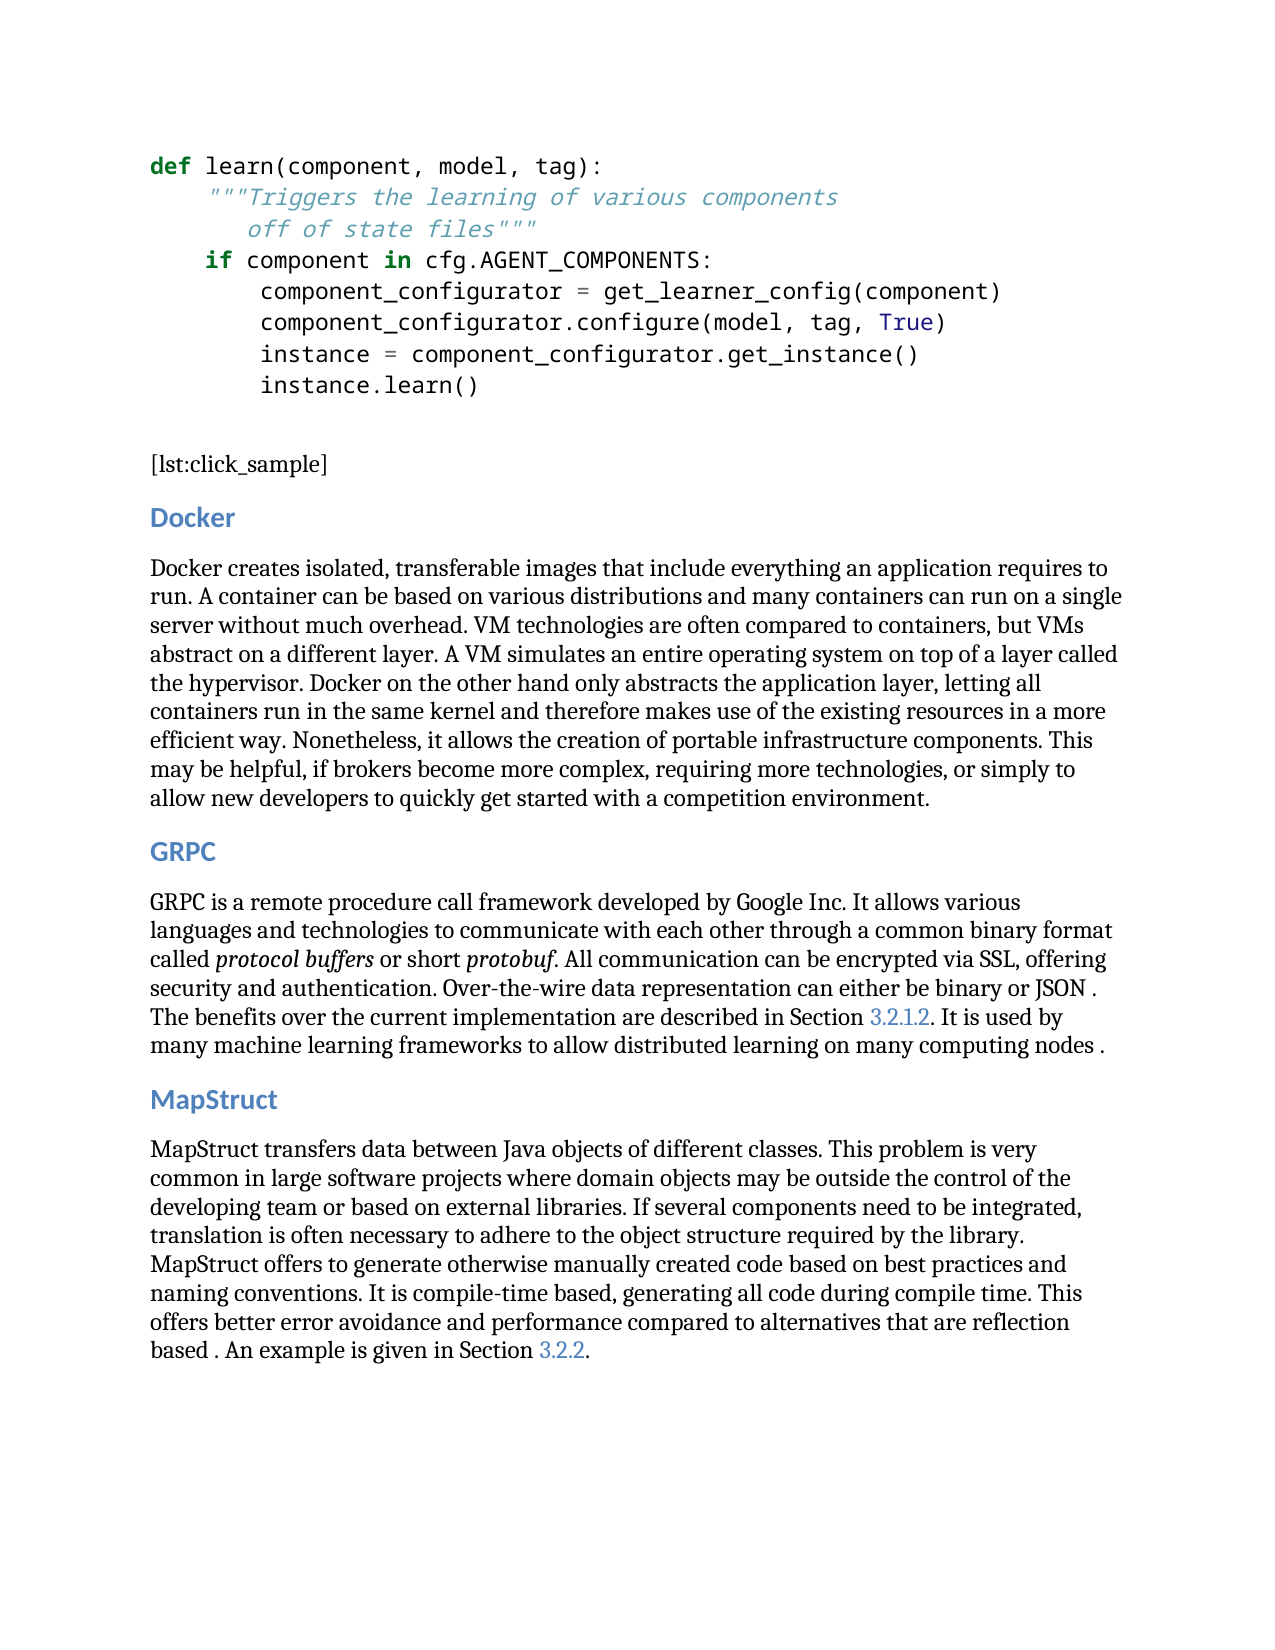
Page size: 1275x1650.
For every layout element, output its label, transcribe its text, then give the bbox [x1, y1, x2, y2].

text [150, 150, 1125, 429]
text MapStruct transfers data between Java objects of different classes. This problem is very common in large software projects where domain objects may be outside the control of the developing team or based on external libraries. If several components need to be integrated, translation is often necessary to adhere to the object structure required by the library. MapStruct offers to generate otherwise manually created code based on best practices and naming conventions. It is compile-time based, generating all code during compile time. This offers better error avoidance and performance compared to alternatives that are reflection based . An example is given in Section 3.2.2. [150, 1135, 1125, 1365]
text Docker creates isolated, transferable images that include everything an application requires to run. A container can be based on various distributions and many containers can run on a single server without much overhead. VM technologies are often compared to containers, but VMs abstract on a different layer. A VM simulates an entire operating system on top of a layer called the hypervisor. Docker on the other hand only abstracts the application layer, letting all containers run in the same kernel and therefore makes use of the existing resources in a more efficient way. Nonetheless, it allows the creation of portable infrastructure components. This may be helpful, if brokers become more complex, requiring more technologies, or simply to allow new developers to quickly get started with a competition environment. [150, 553, 1125, 812]
subtitle Docker [150, 499, 1125, 535]
subtitle GRPC [150, 833, 1125, 869]
subtitle MapStruct [150, 1081, 1125, 1116]
text GRPC is a remote procedure call framework developed by Google Inc. It allows various languages and technologies to communicate with each other through a common binary format called protocol buffers or short protobuf. All communication can be encrypted via SSL, offering security and authentication. Over-the-wire data representation can either be binary or JSON . The benefits over the current implementation are described in Section 3.2.1.2. It is used by many machine learning frameworks to allow distributed learning on many computing nodes . [150, 887, 1125, 1060]
text [lst:click_sample] [150, 449, 1125, 478]
